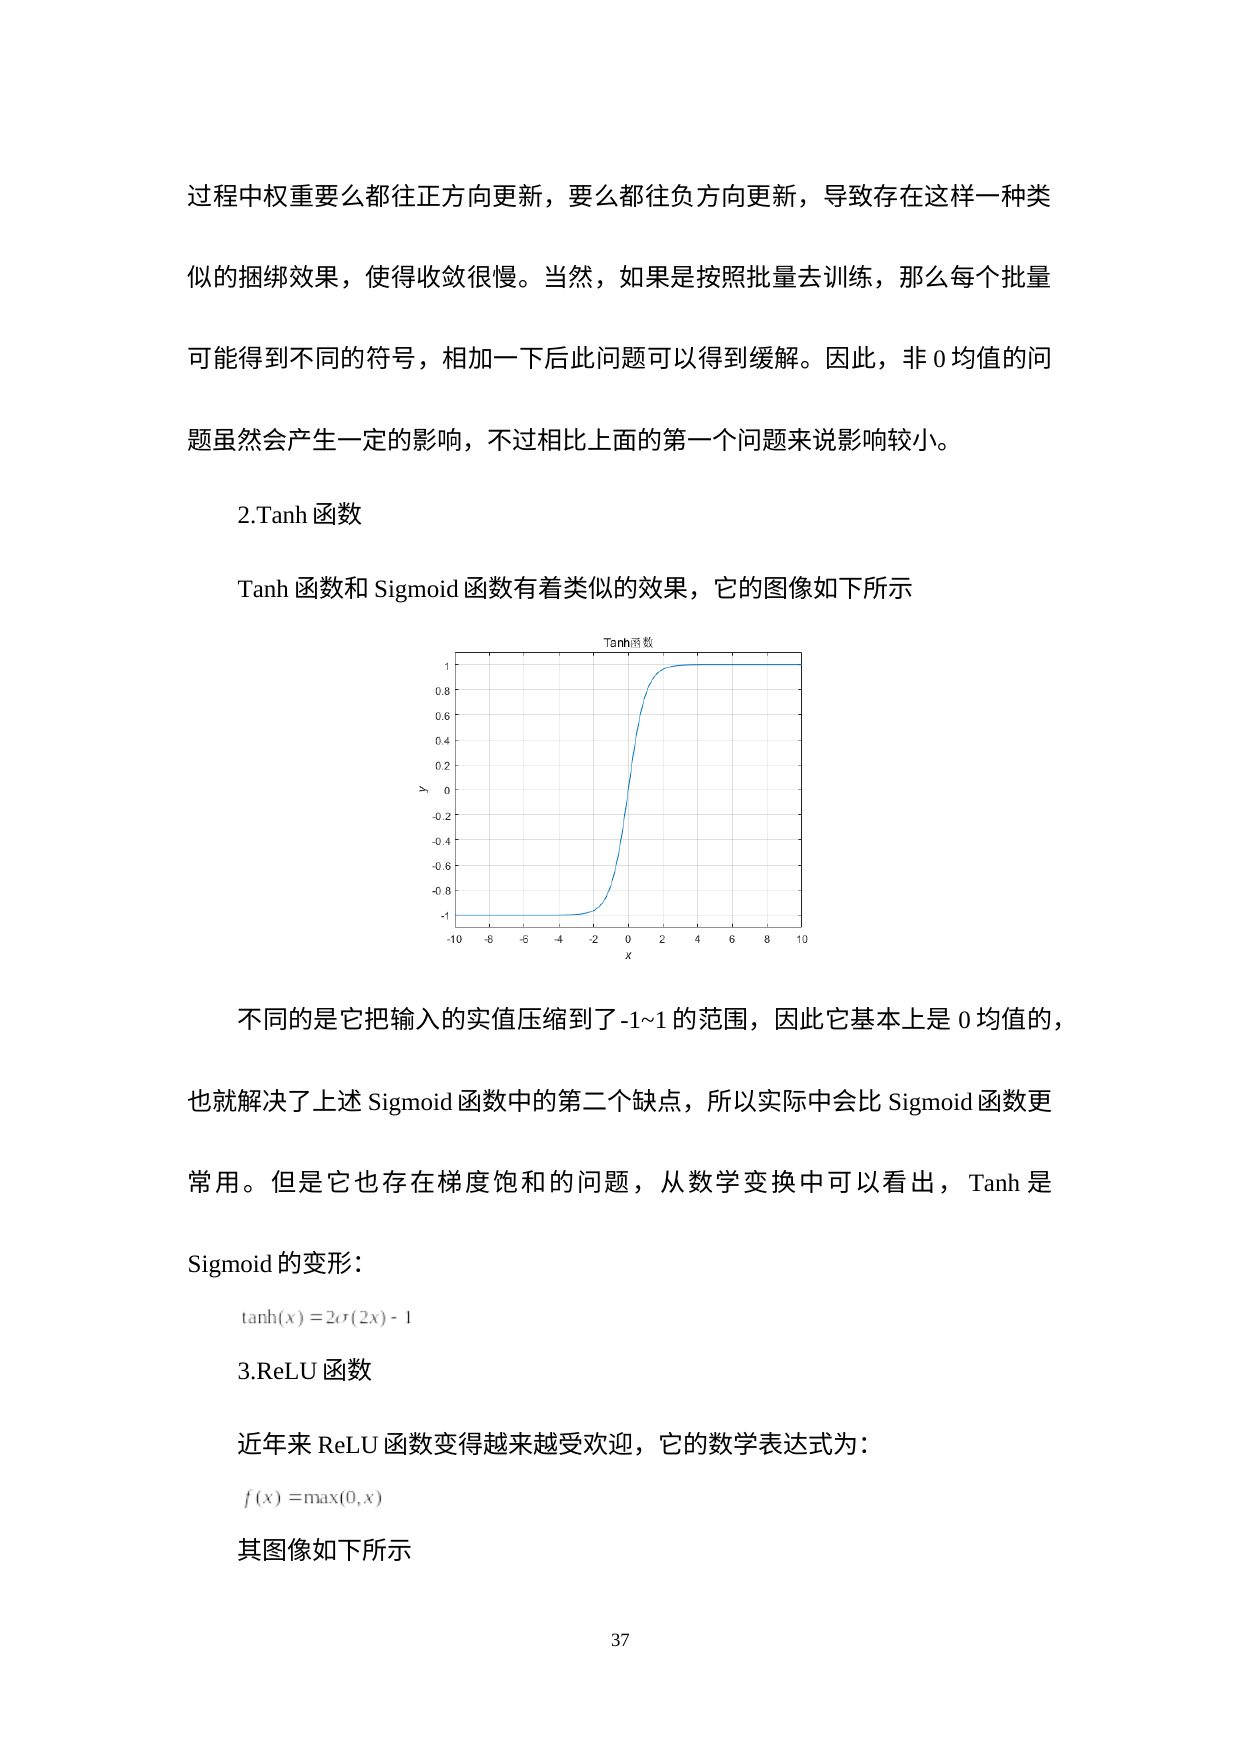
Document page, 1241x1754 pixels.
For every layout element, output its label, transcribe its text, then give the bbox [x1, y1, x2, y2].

text 不同的是它把输入的实值压缩到了-1~1的范围，因此它基本上是0均值的，也就解决了上述Sigmoid函数中的第二个缺点，所以实际中会比Sigmoid函数更常用。但是它也存在梯度饱和的问题，从数学变换中可以看出，Tanh是Sigmoid的变形： [187, 985, 1053, 1294]
picture [396, 627, 844, 964]
text 其图像如下所示 [187, 1516, 1053, 1581]
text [187, 162, 1053, 471]
text 2.Tanh函数 [187, 480, 1053, 545]
text 3.ReLU函数 [187, 1336, 1053, 1401]
text Tanh函数和Sigmoid函数有着类似的效果，它的图像如下所示 [187, 554, 1053, 619]
text 近年来ReLU函数变得越来越受欢迎，它的数学表达式为： [187, 1410, 1053, 1475]
